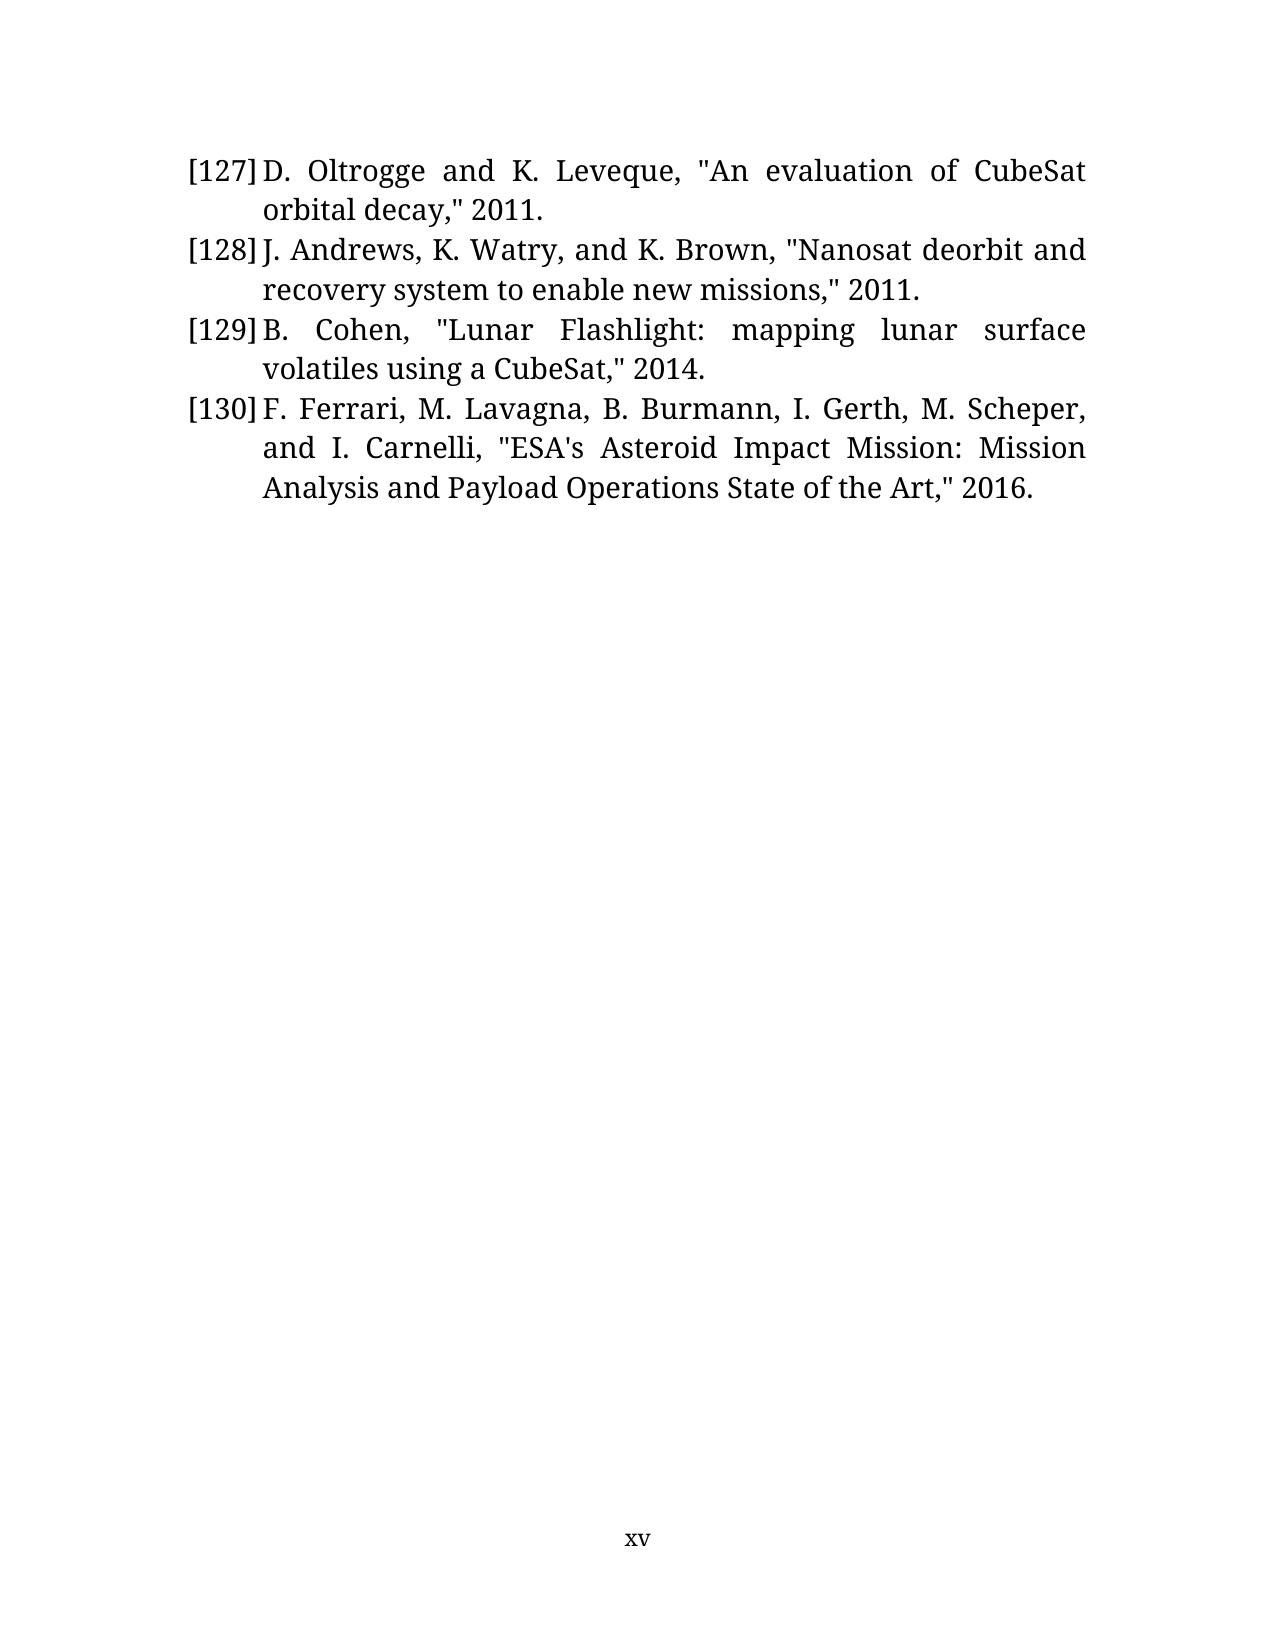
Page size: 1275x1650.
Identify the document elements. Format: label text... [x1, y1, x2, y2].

text [130] F. Ferrari, M. Lavagna, B. Burmann, I. Gerth, M. Scheper, and I. Carnelli, "ESA's Asteroid Impact Mission: Mission Analysis and Payload Operations State of the Art," 2016. [187, 388, 1087, 507]
text [128] J. Andrews, K. Watry, and K. Brown, "Nanosat deorbit and recovery system to enable new missions," 2011. [187, 229, 1087, 309]
text [129] B. Cohen, "Lunar Flashlight: mapping lunar surface volatiles using a CubeSat," 2014. [187, 309, 1087, 388]
text [127] D. Oltrogge and K. Leveque, "An evaluation of CubeSat orbital decay," 2011. [187, 150, 1087, 229]
